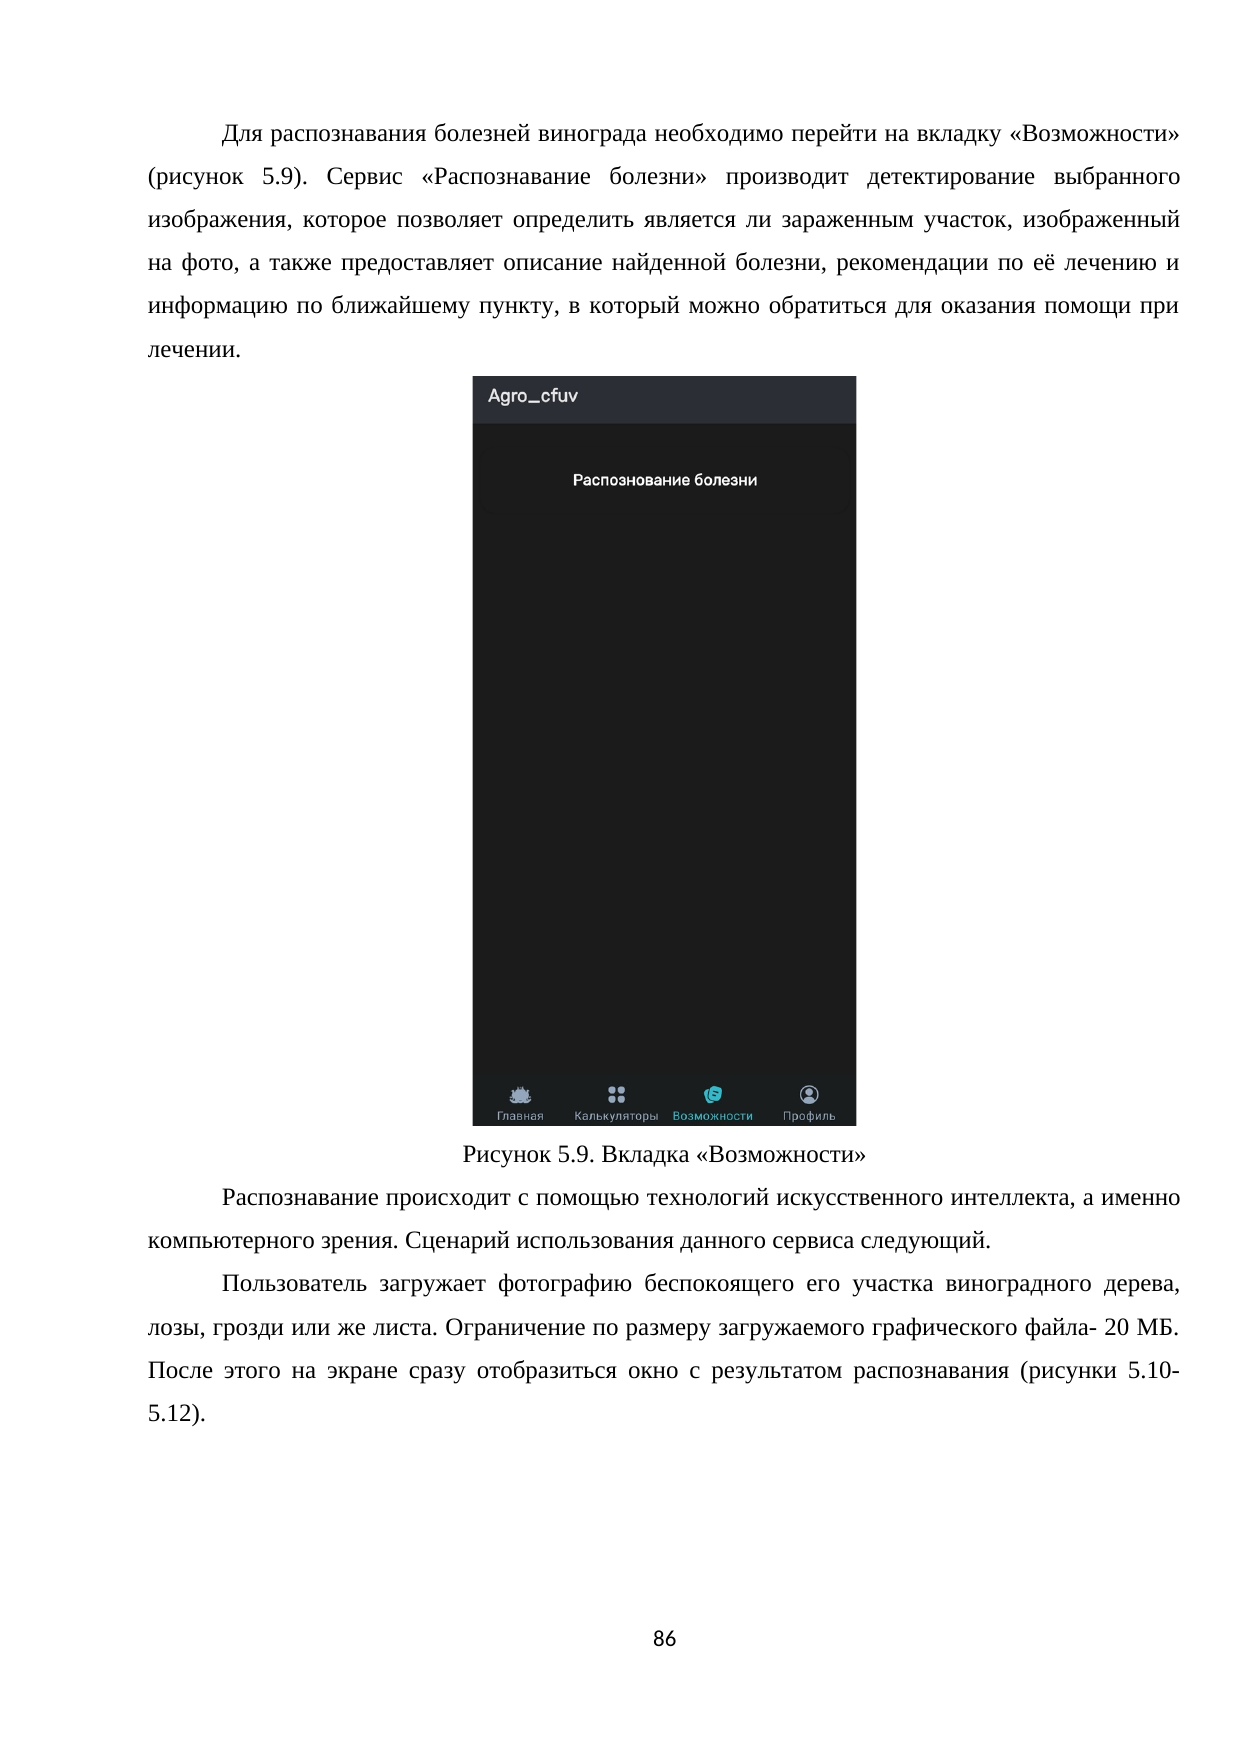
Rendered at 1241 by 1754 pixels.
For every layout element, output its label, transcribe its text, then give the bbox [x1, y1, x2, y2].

text Распознавание происходит с помощью технологий искусственного интеллекта, а именно компьютерного зрения. Сценарий использования данного сервиса следующий. [148, 1182, 1181, 1254]
text Рисунок 5.9. Вкладка «Возможности» [148, 1139, 1181, 1168]
text Пользователь загружает фотографию беспокоящего его участка виноградного дерева, лозы, грозди или же листа. Ограничение по размеру загружаемого графического файла- 20 МБ. После этого на экране сразу отобразиться окно с результатом распознавания (рисунки 5.10-5.12). [148, 1268, 1181, 1427]
picture [472, 376, 857, 1126]
text Для распознавания болезней винограда необходимо перейти на вкладку «Возможности» (рисунок 5.9). Сервис «Распознавание болезни» производит детектирование выбранного изображения, которое позволяет определить является ли зараженным участок, изображенный на фото, а также предоставляет описание найденной болезни, рекомендации по её лечению и информацию по ближайшему пункту, в который можно обратиться для оказания помощи при лечении. [148, 118, 1181, 362]
